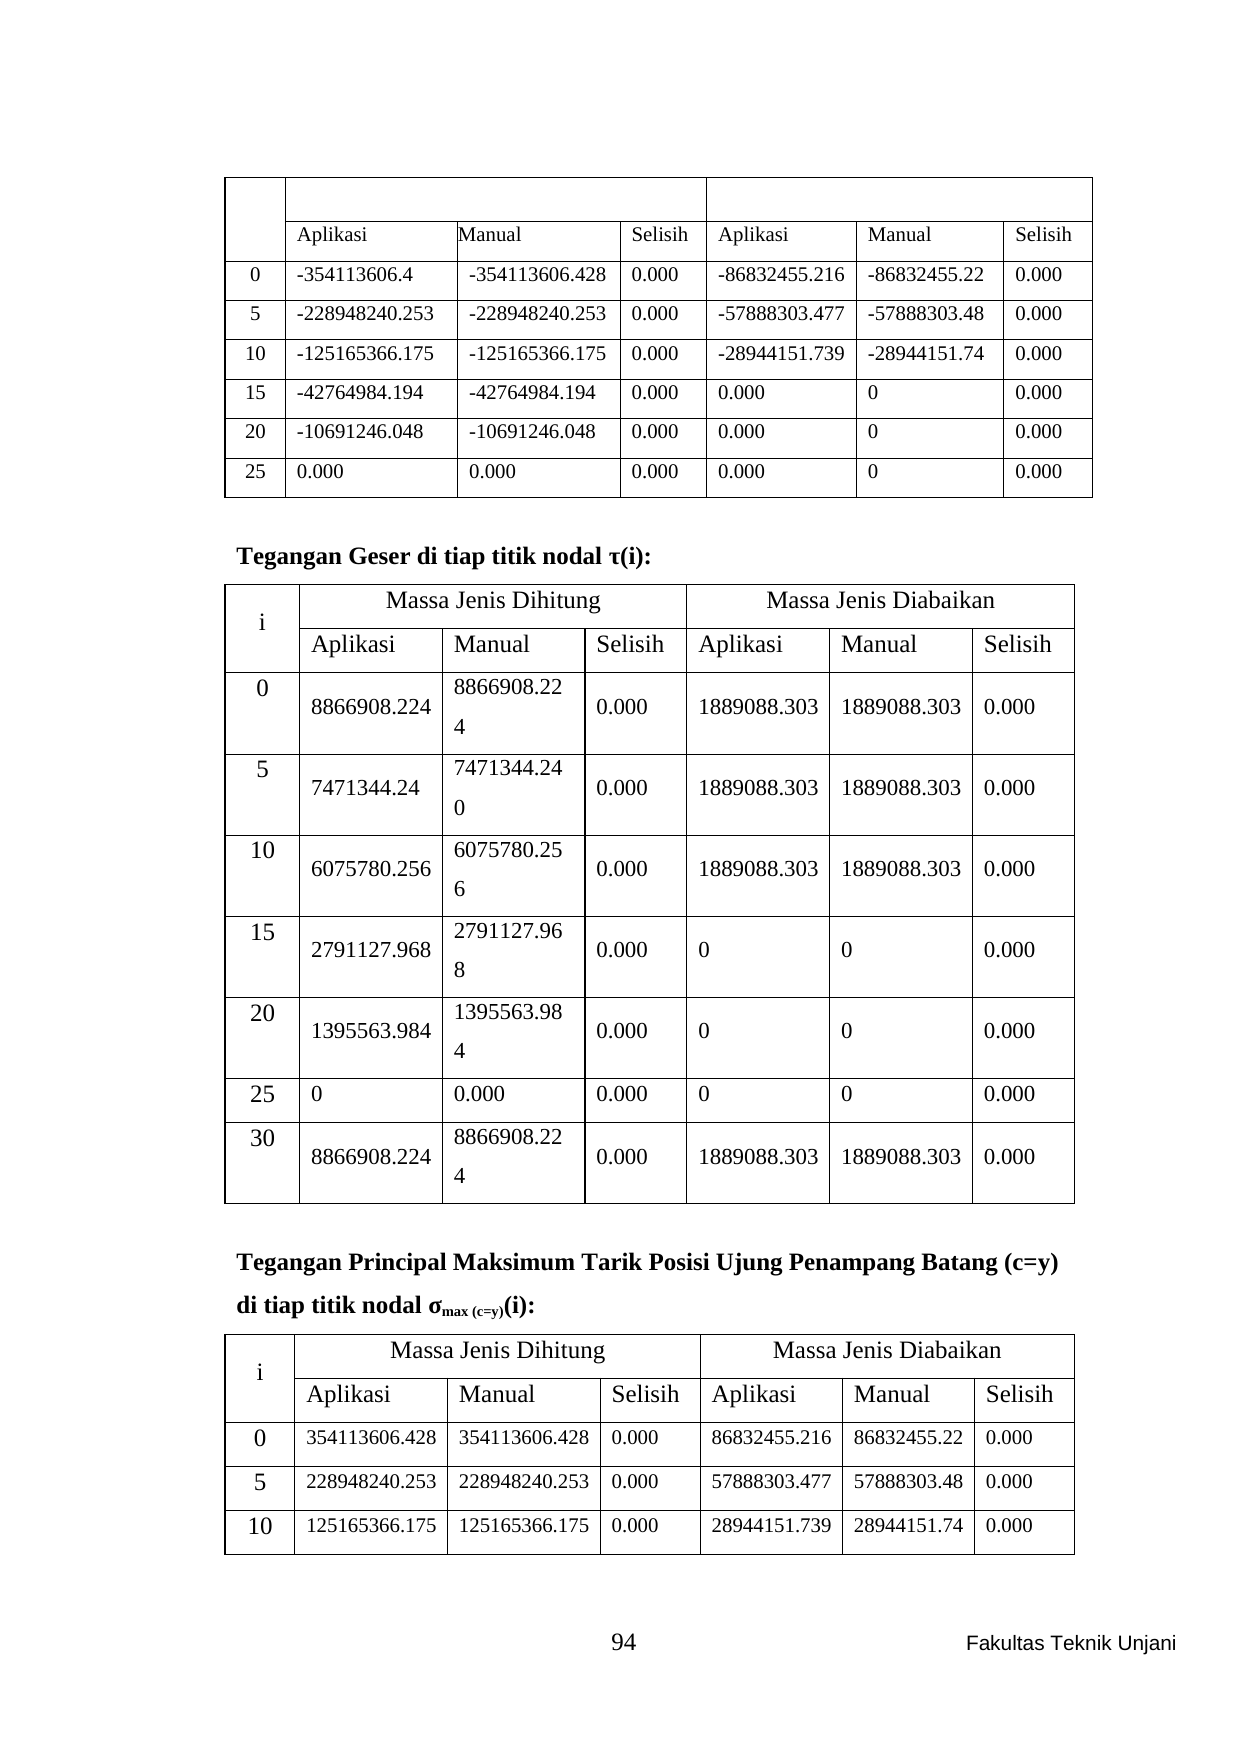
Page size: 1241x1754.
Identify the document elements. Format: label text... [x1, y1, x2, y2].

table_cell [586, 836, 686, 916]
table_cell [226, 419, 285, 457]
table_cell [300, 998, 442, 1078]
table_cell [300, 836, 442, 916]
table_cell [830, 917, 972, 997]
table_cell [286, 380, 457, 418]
table_cell Selisih [621, 222, 706, 261]
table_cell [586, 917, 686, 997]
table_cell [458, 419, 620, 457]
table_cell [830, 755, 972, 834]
table_cell 0 [226, 262, 285, 300]
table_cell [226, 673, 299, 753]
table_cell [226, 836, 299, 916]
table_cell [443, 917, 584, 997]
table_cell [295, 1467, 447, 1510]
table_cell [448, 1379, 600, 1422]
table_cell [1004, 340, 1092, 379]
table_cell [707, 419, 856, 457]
table_cell 5 [226, 301, 285, 339]
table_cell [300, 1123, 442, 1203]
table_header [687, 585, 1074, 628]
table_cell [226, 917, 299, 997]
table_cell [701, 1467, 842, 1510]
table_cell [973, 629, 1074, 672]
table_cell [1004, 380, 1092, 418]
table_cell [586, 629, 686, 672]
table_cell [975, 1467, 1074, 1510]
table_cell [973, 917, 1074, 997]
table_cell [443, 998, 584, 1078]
table_cell -354113606.428 [458, 262, 620, 300]
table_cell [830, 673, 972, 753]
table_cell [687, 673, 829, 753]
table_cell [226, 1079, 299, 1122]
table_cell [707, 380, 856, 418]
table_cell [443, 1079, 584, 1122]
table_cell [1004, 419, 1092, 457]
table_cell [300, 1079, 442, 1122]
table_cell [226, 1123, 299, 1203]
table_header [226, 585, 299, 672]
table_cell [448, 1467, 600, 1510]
table_cell 0.000 [621, 262, 706, 300]
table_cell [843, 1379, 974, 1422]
table_cell 0.000 [1004, 262, 1092, 300]
table_cell -86832455.216 [707, 262, 856, 300]
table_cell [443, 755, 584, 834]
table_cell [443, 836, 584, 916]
table_cell 0.000 [621, 301, 706, 339]
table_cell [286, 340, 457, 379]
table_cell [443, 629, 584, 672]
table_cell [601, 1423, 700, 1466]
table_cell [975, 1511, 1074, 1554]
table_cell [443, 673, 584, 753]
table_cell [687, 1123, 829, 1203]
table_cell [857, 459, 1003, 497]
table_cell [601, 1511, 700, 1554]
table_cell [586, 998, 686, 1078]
table_cell Manual [857, 222, 1003, 261]
table_cell -228948240.253 [286, 301, 457, 339]
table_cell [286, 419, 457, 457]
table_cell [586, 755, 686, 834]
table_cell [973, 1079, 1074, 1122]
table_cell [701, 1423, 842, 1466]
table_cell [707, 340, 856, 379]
table_cell -354113606.4 [286, 262, 457, 300]
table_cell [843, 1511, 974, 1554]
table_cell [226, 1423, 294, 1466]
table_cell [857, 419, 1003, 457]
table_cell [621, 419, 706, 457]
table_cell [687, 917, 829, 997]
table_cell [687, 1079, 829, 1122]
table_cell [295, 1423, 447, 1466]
table_cell -228948240.253 [458, 301, 620, 339]
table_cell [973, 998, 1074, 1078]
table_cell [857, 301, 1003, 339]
table_cell -86832455.22 [857, 262, 1003, 300]
table_header i [226, 178, 285, 261]
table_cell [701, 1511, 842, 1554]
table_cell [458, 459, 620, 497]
table_cell Selisih [1004, 222, 1092, 261]
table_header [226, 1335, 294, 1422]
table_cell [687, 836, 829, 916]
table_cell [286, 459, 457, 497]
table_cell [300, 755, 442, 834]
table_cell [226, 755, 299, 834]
table_cell -57888303.477 [707, 301, 856, 339]
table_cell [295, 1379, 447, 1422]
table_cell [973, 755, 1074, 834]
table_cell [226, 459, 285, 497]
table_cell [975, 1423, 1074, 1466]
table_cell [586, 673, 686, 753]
table_cell Manual [458, 222, 620, 261]
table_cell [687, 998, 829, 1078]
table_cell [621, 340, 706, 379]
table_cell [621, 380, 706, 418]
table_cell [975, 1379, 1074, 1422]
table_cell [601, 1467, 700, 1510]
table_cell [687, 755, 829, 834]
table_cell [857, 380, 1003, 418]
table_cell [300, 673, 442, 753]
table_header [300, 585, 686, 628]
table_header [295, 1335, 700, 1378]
text Tegangan Principal Maksimum Tarik Posisi Ujung Penampang Batang (c=y) di tiap titik nodal σmax (c=y)(i): [236, 1247, 1063, 1319]
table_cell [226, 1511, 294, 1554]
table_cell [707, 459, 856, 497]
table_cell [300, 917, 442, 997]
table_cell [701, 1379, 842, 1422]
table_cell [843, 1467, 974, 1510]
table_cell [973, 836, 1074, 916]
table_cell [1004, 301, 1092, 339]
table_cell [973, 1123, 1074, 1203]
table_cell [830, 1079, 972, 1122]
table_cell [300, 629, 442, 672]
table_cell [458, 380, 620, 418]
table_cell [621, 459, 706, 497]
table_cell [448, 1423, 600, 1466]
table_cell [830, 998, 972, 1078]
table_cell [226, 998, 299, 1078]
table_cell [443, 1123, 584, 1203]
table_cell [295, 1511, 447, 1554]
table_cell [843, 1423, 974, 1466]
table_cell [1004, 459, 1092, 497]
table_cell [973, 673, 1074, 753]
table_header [286, 178, 706, 221]
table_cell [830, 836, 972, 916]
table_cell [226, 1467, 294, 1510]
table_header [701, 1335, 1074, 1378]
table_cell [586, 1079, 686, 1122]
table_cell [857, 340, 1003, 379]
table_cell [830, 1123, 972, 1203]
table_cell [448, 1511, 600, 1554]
table_cell Aplikasi [707, 222, 856, 261]
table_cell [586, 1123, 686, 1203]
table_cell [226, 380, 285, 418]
table_cell Aplikasi [286, 222, 457, 261]
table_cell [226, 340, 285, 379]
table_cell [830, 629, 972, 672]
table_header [707, 178, 1092, 221]
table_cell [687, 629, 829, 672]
text Tegangan Geser di tiap titik nodal τ(i): [236, 541, 1063, 570]
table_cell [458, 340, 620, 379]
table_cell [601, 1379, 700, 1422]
